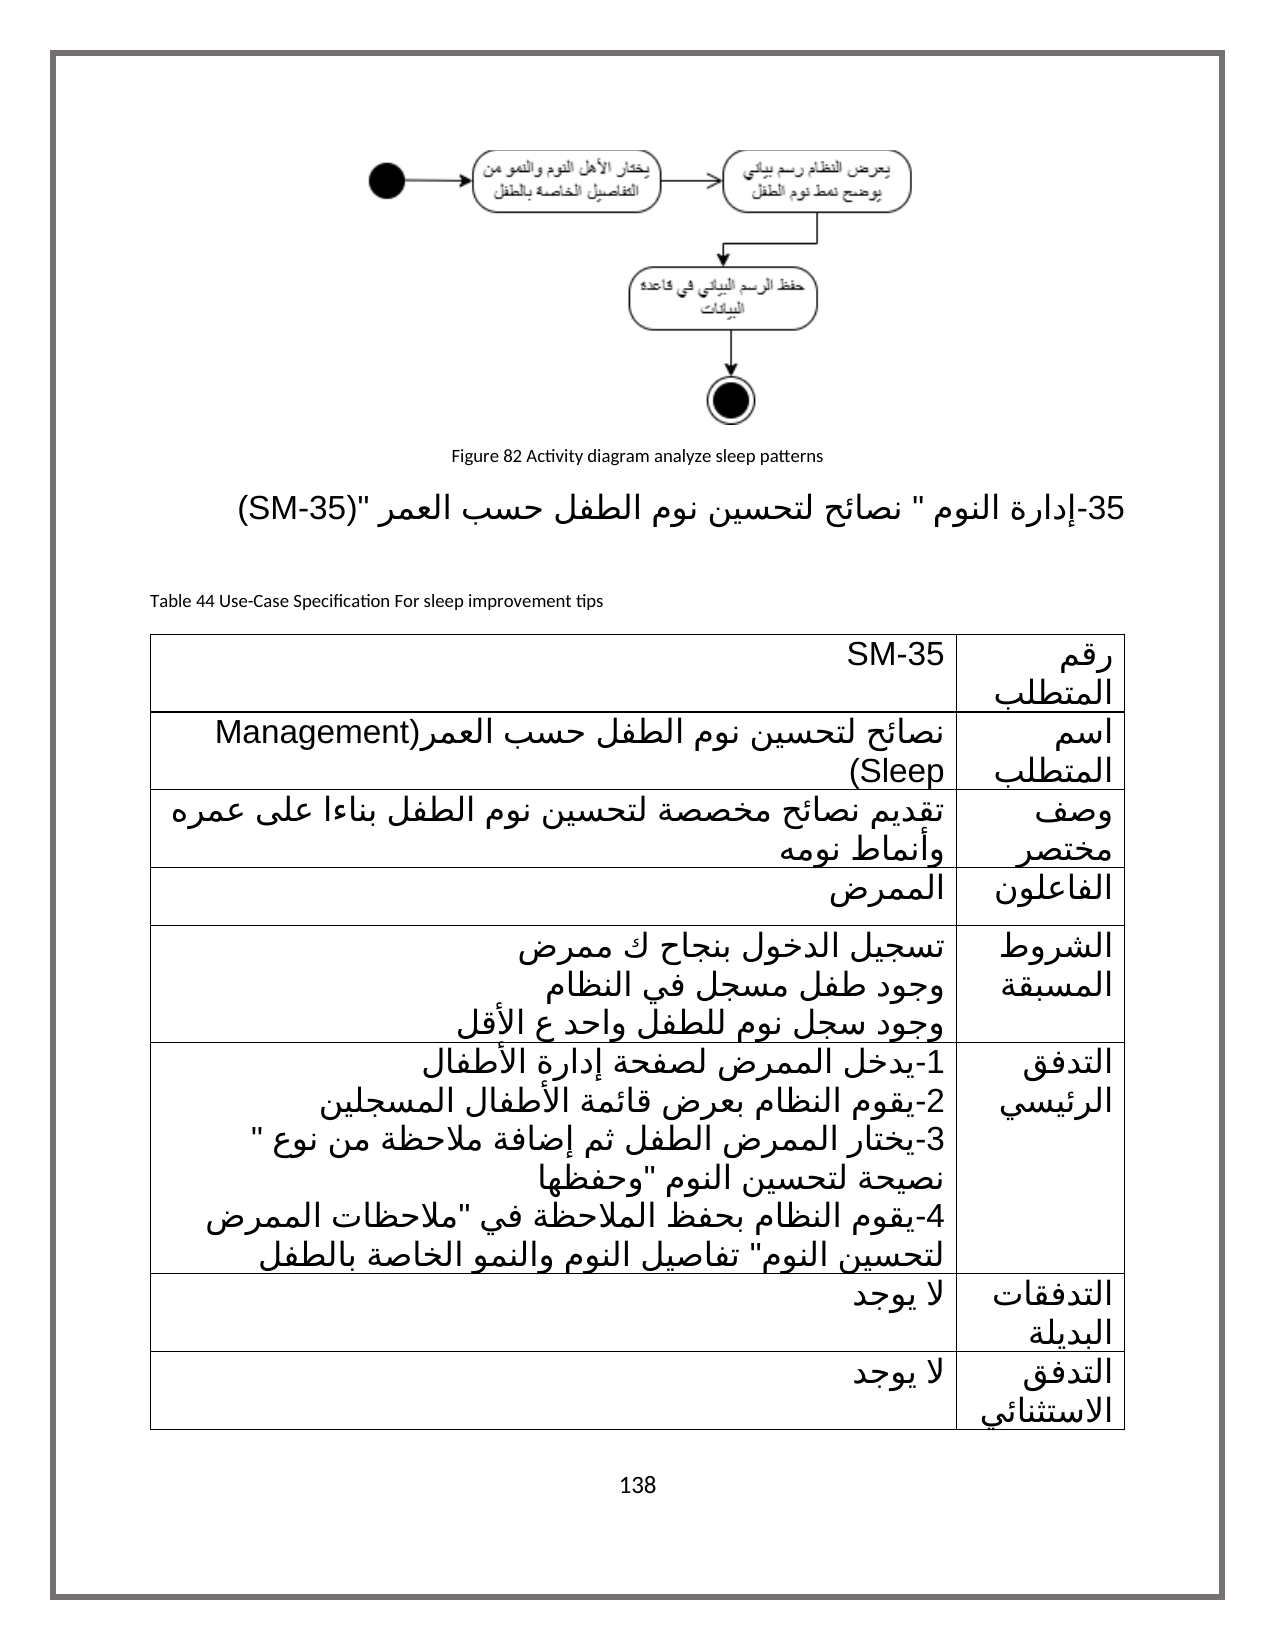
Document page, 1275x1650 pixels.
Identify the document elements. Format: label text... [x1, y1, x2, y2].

table_cell تقديم نصائح مخصصة لتحسين نوم الطفل بناءا على عمره وأنماط نومه [151, 790, 956, 867]
table_cell نصائح لتحسين نوم الطفل حسب العمرManagement) Sleep) [151, 713, 956, 789]
table_header رقم المتطلب [957, 635, 1124, 711]
table_cell الممرض [151, 868, 956, 925]
table_header SM-35 [151, 635, 956, 711]
table_cell التدفق الاستثنائي [957, 1352, 1124, 1429]
table_cell لا يوجد [151, 1352, 956, 1429]
text 35-إدارة النوم " نصائح لتحسين نوم الطفل حسب العمر "(SM-35) [150, 488, 1125, 526]
table_cell الشروط المسبقة [957, 926, 1124, 1042]
table_cell تسجيل الدخول بنجاح ك ممرض وجود طفل مسجل في النظام وجود سجل نوم للطفل واحد ع الأقل [151, 926, 956, 1042]
table_cell 1-يدخل الممرض لصفحة إدارة الأطفال 2-يقوم النظام بعرض قائمة الأطفال المسجلين 3-يختار الممرض الطفل ثم إضافة ملاحظة من نوع " نصيحة لتحسين النوم "وحفظها 4-يقوم النظام بحفظ الملاحظة في "ملاحظات الممرض لتحسين النوم" تفاصيل النوم والنمو الخاصة بالطفل [151, 1043, 956, 1273]
table_cell وصف مختصر [957, 790, 1124, 867]
table_cell لا يوجد [151, 1274, 956, 1351]
text Table 44 Use-Case Specification For sleep improvement tips [150, 590, 1125, 613]
table_cell التدفقات البديلة [957, 1274, 1124, 1351]
table_cell التدفق الرئيسي [957, 1043, 1124, 1273]
table_cell اسم المتطلب [957, 713, 1124, 789]
picture [363, 150, 912, 425]
table_cell الفاعلون [957, 868, 1124, 925]
